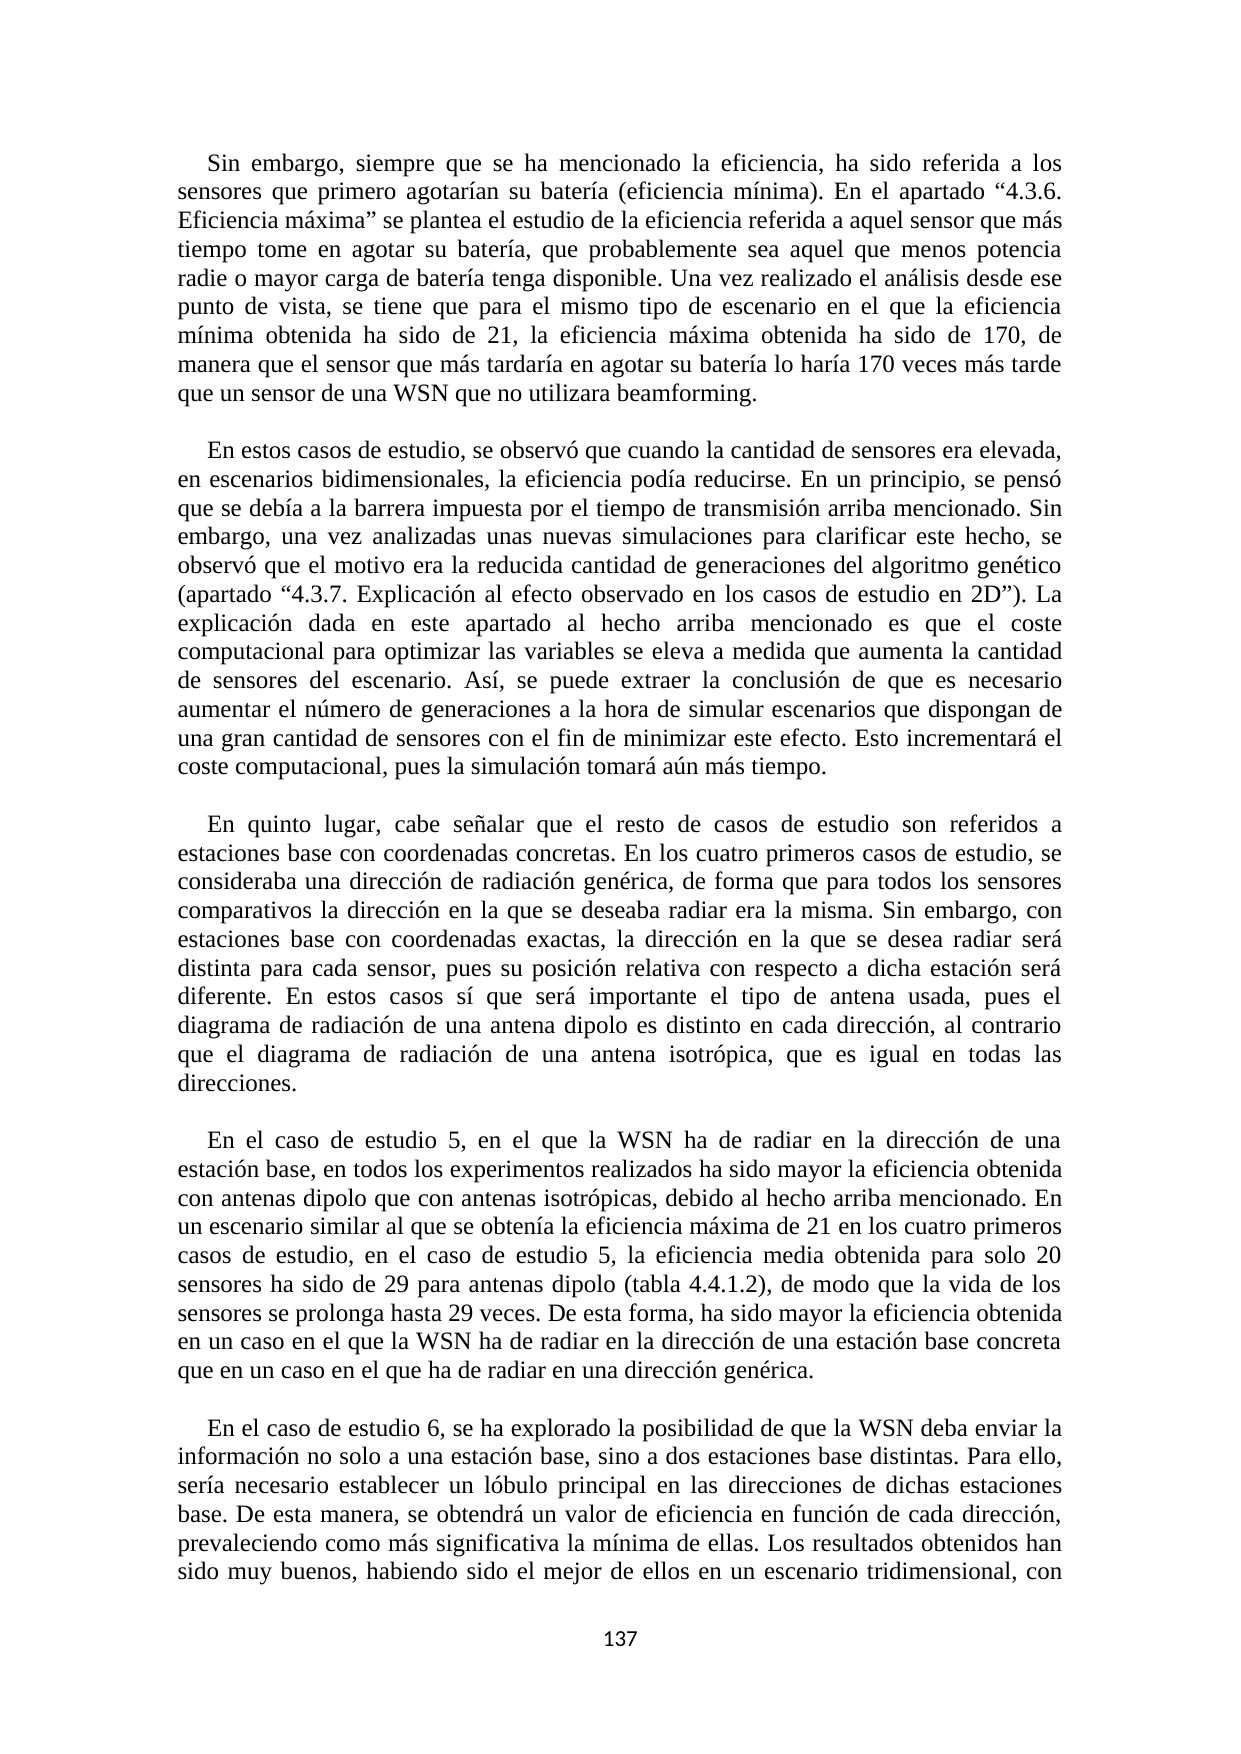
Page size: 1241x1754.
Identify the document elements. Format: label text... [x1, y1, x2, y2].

text Sin embargo, siempre que se ha mencionado la eficiencia, ha sido referida a los sensores que primero agotarían su batería (eficiencia mínima). En el apartado “4.3.6. Eficiencia máxima” se plantea el estudio de la eficiencia referida a aquel sensor que más tiempo tome en agotar su batería, que probablemente sea aquel que menos potencia radie o mayor carga de batería tenga disponible. Una vez realizado el análisis desde ese punto de vista, se tiene que para el mismo tipo de escenario en el que la eficiencia mínima obtenida ha sido de 21, la eficiencia máxima obtenida ha sido de 170, de manera que el sensor que más tardaría en agotar su batería lo haría 170 veces más tarde que un sensor de una WSN que no utilizara beamforming. [177, 148, 1063, 406]
text En quinto lugar, cabe señalar que el resto de casos de estudio son referidos a estaciones base con coordenadas concretas. En los cuatro primeros casos de estudio, se consideraba una dirección de radiación genérica, de forma que para todos los sensores comparativos la dirección en la que se deseaba radiar era la misma. Sin embargo, con estaciones base con coordenadas exactas, la dirección en la que se desea radiar será distinta para cada sensor, pues su posición relativa con respecto a dicha estación será diferente. En estos casos sí que será importante el tipo de antena usada, pues el diagrama de radiación de una antena dipolo es distinto en cada dirección, al contrario que el diagrama de radiación de una antena isotrópica, que es igual en todas las direcciones. [177, 809, 1063, 1096]
text En el caso de estudio 5, en el que la WSN ha de radiar en la dirección de una estación base, en todos los experimentos realizados ha sido mayor la eficiencia obtenida con antenas dipolo que con antenas isotrópicas, debido al hecho arriba mencionado. En un escenario similar al que se obtenía la eficiencia máxima de 21 en los cuatro primeros casos de estudio, en el caso de estudio 5, la eficiencia media obtenida para solo 20 sensores ha sido de 29 para antenas dipolo (tabla 4.4.1.2), de modo que la vida de los sensores se prolonga hasta 29 veces. De esta forma, ha sido mayor la eficiencia obtenida en un caso en el que la WSN ha de radiar en la dirección de una estación base concreta que en un caso en el que ha de radiar en una dirección genérica. [177, 1125, 1063, 1384]
text En estos casos de estudio, se observó que cuando la cantidad de sensores era elevada, en escenarios bidimensionales, la eficiencia podía reducirse. En un principio, se pensó que se debía a la barrera impuesta por el tiempo de transmisión arriba mencionado. Sin embargo, una vez analizadas unas nuevas simulaciones para clarificar este hecho, se observó que el motivo era la reducida cantidad de generaciones del algoritmo genético (apartado “4.3.7. Explicación al efecto observado en los casos de estudio en 2D”). La explicación dada en este apartado al hecho arriba mencionado es que el coste computacional para optimizar las variables se eleva a medida que aumenta la cantidad de sensores del escenario. Así, se puede extraer la conclusión de que es necesario aumentar el número de generaciones a la hora de simular escenarios que dispongan de una gran cantidad de sensores con el fin de minimizar este efecto. Esto incrementará el coste computacional, pues la simulación tomará aún más tiempo. [177, 435, 1063, 780]
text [177, 1413, 1063, 1585]
